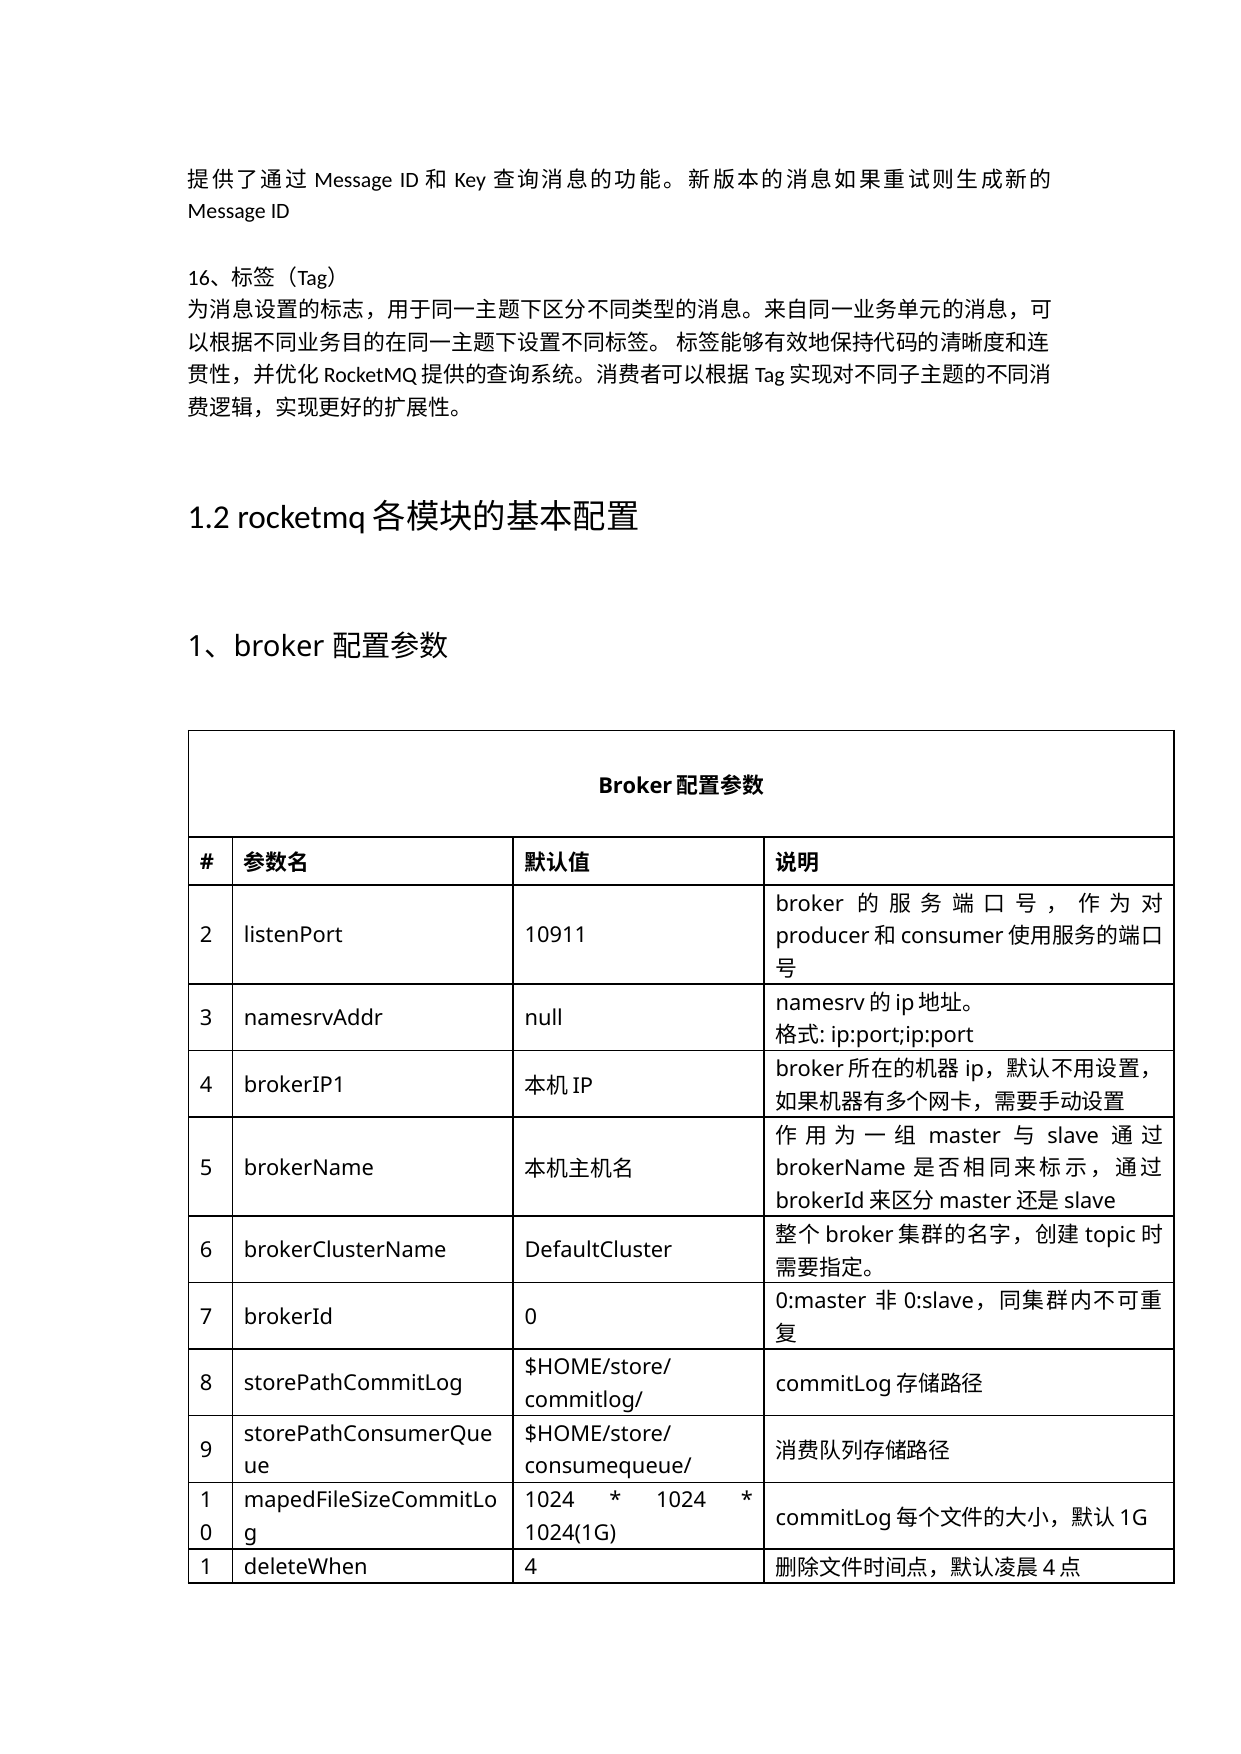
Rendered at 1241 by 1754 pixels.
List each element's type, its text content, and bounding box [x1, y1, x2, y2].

table_cell 本机IP [514, 1051, 763, 1116]
subtitle 1、broker 配置参数 [187, 611, 1053, 676]
table_cell $HOME/store/commitlog/ [514, 1350, 763, 1415]
table_cell namesrv的ip地址。 格式: ip:port;ip:port [765, 985, 1173, 1049]
table_cell 7 [189, 1283, 232, 1348]
table_cell 2 [189, 886, 232, 983]
table_cell 1024 * 1024 * 1024(1G) [514, 1483, 763, 1548]
table_cell 整个broker集群的名字，创建topic时需要指定。 [765, 1217, 1173, 1282]
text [187, 162, 1053, 227]
table_cell $HOME/store/consumequeue/ [514, 1416, 763, 1481]
table_cell 3 [189, 985, 232, 1049]
table_cell storePathConsumerQueue [233, 1416, 512, 1481]
table_cell 消费队列存储路径 [765, 1416, 1173, 1481]
table_cell 10 [189, 1483, 232, 1548]
table_cell commitLog存储路径 [765, 1350, 1173, 1415]
subtitle 1.2 rocketmq各模块的基本配置 [187, 482, 1053, 547]
table_cell brokerIP1 [233, 1051, 512, 1116]
table_cell # [189, 838, 232, 884]
table_cell commitLog每个文件的大小，默认1G [765, 1483, 1173, 1548]
table_cell 8 [189, 1350, 232, 1415]
table_header Broker配置参数 [189, 731, 1173, 836]
table_cell DefaultCluster [514, 1217, 763, 1282]
table_cell storePathCommitLog [233, 1350, 512, 1415]
table_cell 6 [189, 1217, 232, 1282]
table_cell 删除文件时间点，默认凌晨 4点 [765, 1550, 1173, 1582]
table_cell 5 [189, 1118, 232, 1215]
table_cell null [514, 985, 763, 1049]
table_cell 9 [189, 1416, 232, 1481]
table_cell 默认值 [514, 838, 763, 884]
table_cell mapedFileSizeCommitLog [233, 1483, 512, 1548]
table_cell broker的服务端口号，作为对producer和consumer使用服务的端口号 [765, 886, 1173, 983]
table_cell 0 [514, 1283, 763, 1348]
table_cell 参数名 [233, 838, 512, 884]
table_cell 4 [189, 1051, 232, 1116]
table_cell namesrvAddr [233, 985, 512, 1049]
table_cell listenPort [233, 886, 512, 983]
table_cell 4 [514, 1550, 763, 1582]
table_cell brokerClusterName [233, 1217, 512, 1282]
table_cell 说明 [765, 838, 1173, 884]
table_cell 本机主机名 [514, 1118, 763, 1215]
table_cell 10911 [514, 886, 763, 983]
table_cell deleteWhen [233, 1550, 512, 1582]
table_cell 作用为一组master与slave通过brokerName是否相同来标示，通过brokerId来区分master还是slave [765, 1118, 1173, 1215]
table_cell 0:master 非0:slave，同集群内不可重复 [765, 1283, 1173, 1348]
table_cell 11 [189, 1550, 232, 1582]
text 16、标签（Tag） 为消息设置的标志，用于同一主题下区分不同类型的消息。来自同一业务单元的消息，可以根据不同业务目的在同一主题下设置不同标签。 标签能够有效地保持代码的清晰度和连贯性，并优化RocketMQ提供的查询系统。消费者可以根据Tag实现对不同子主题的不同消费逻辑，实现更好的扩展性。 [187, 259, 1053, 422]
table_cell brokerId [233, 1283, 512, 1348]
table_cell brokerName [233, 1118, 512, 1215]
table_cell broker所在的机器ip，默认不用设置，如果机器有多个网卡，需要手动设置 [765, 1051, 1173, 1116]
